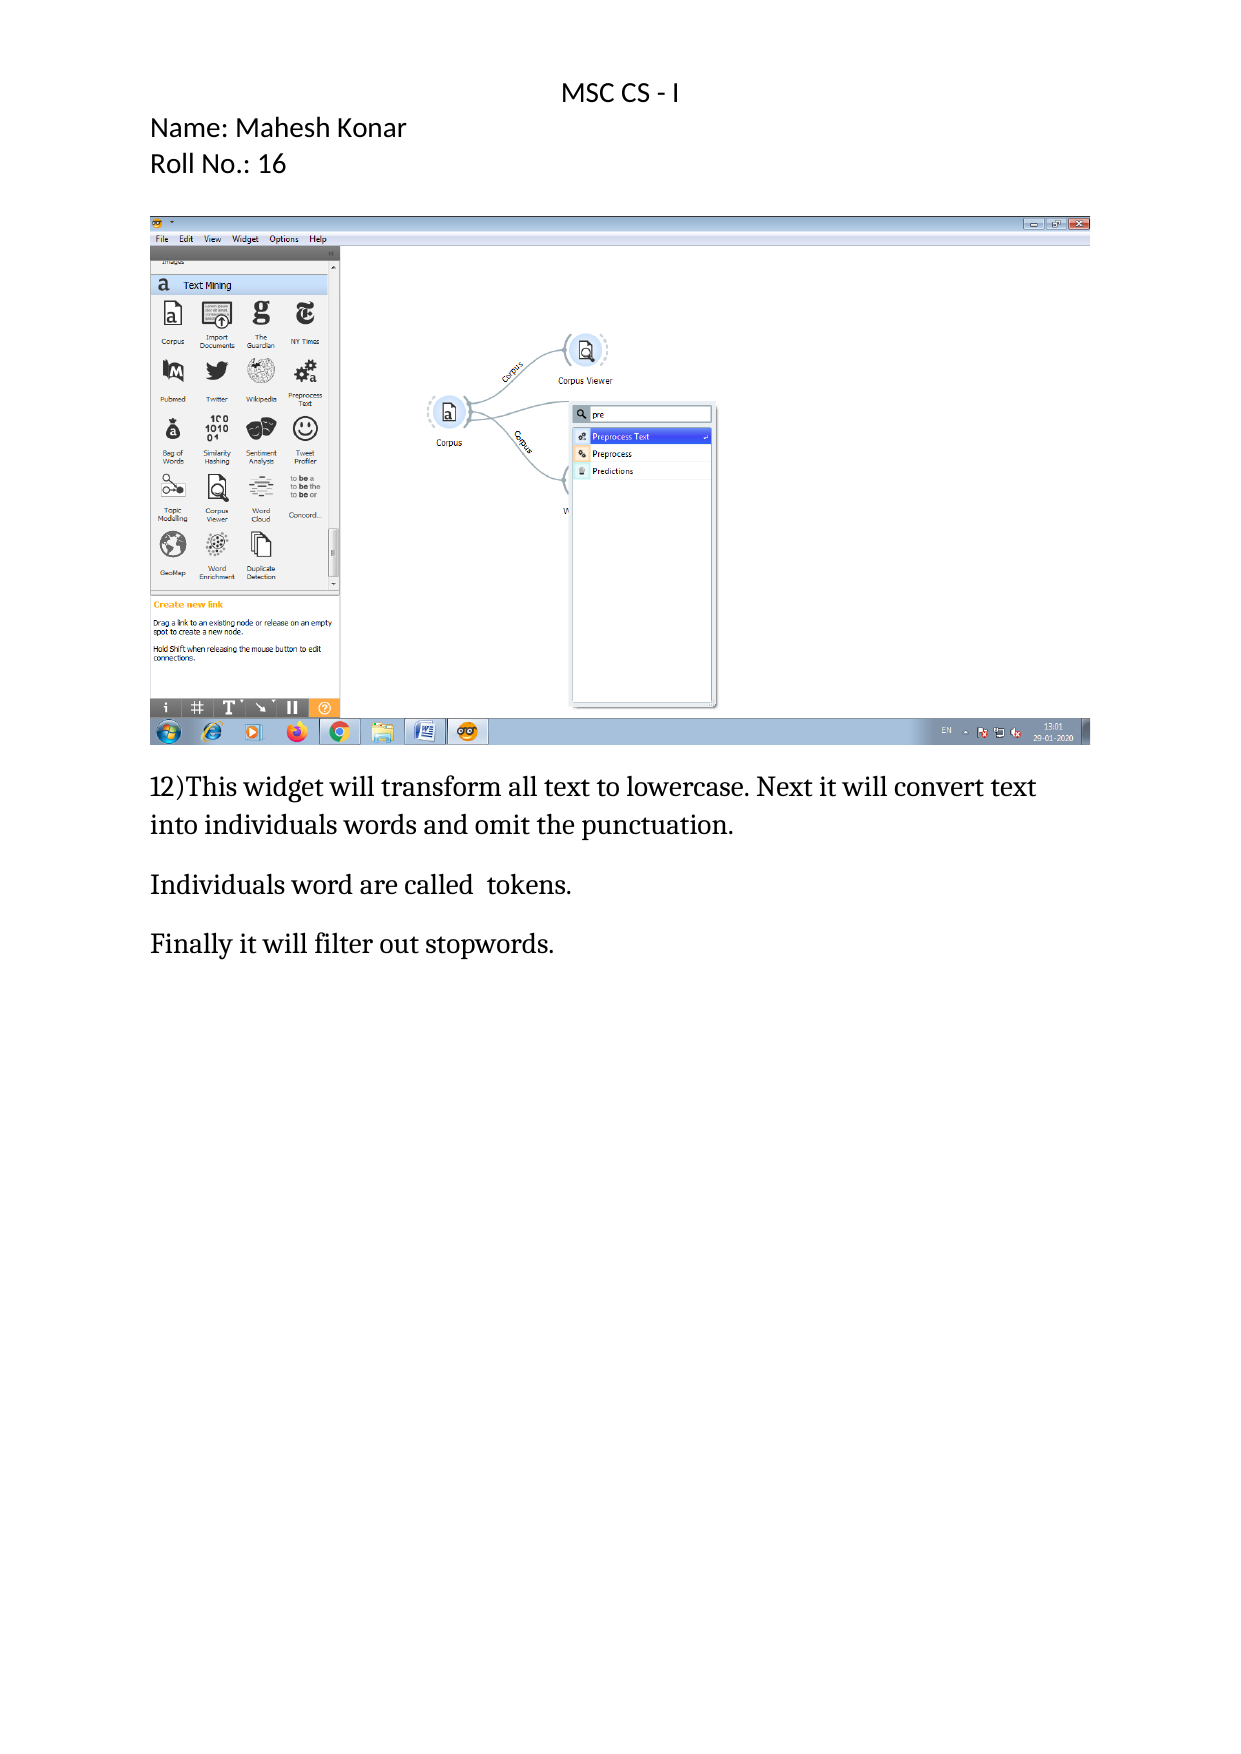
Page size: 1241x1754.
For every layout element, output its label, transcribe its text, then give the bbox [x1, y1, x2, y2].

text Finally it will filter out stopwords. [150, 927, 1090, 961]
text 12)This widget will transform all text to lowercase. Next it will convert text into individuals words and omit the punctuation. [150, 770, 1090, 842]
text Individuals word are called tokens. [150, 868, 1090, 901]
picture [150, 216, 1091, 745]
